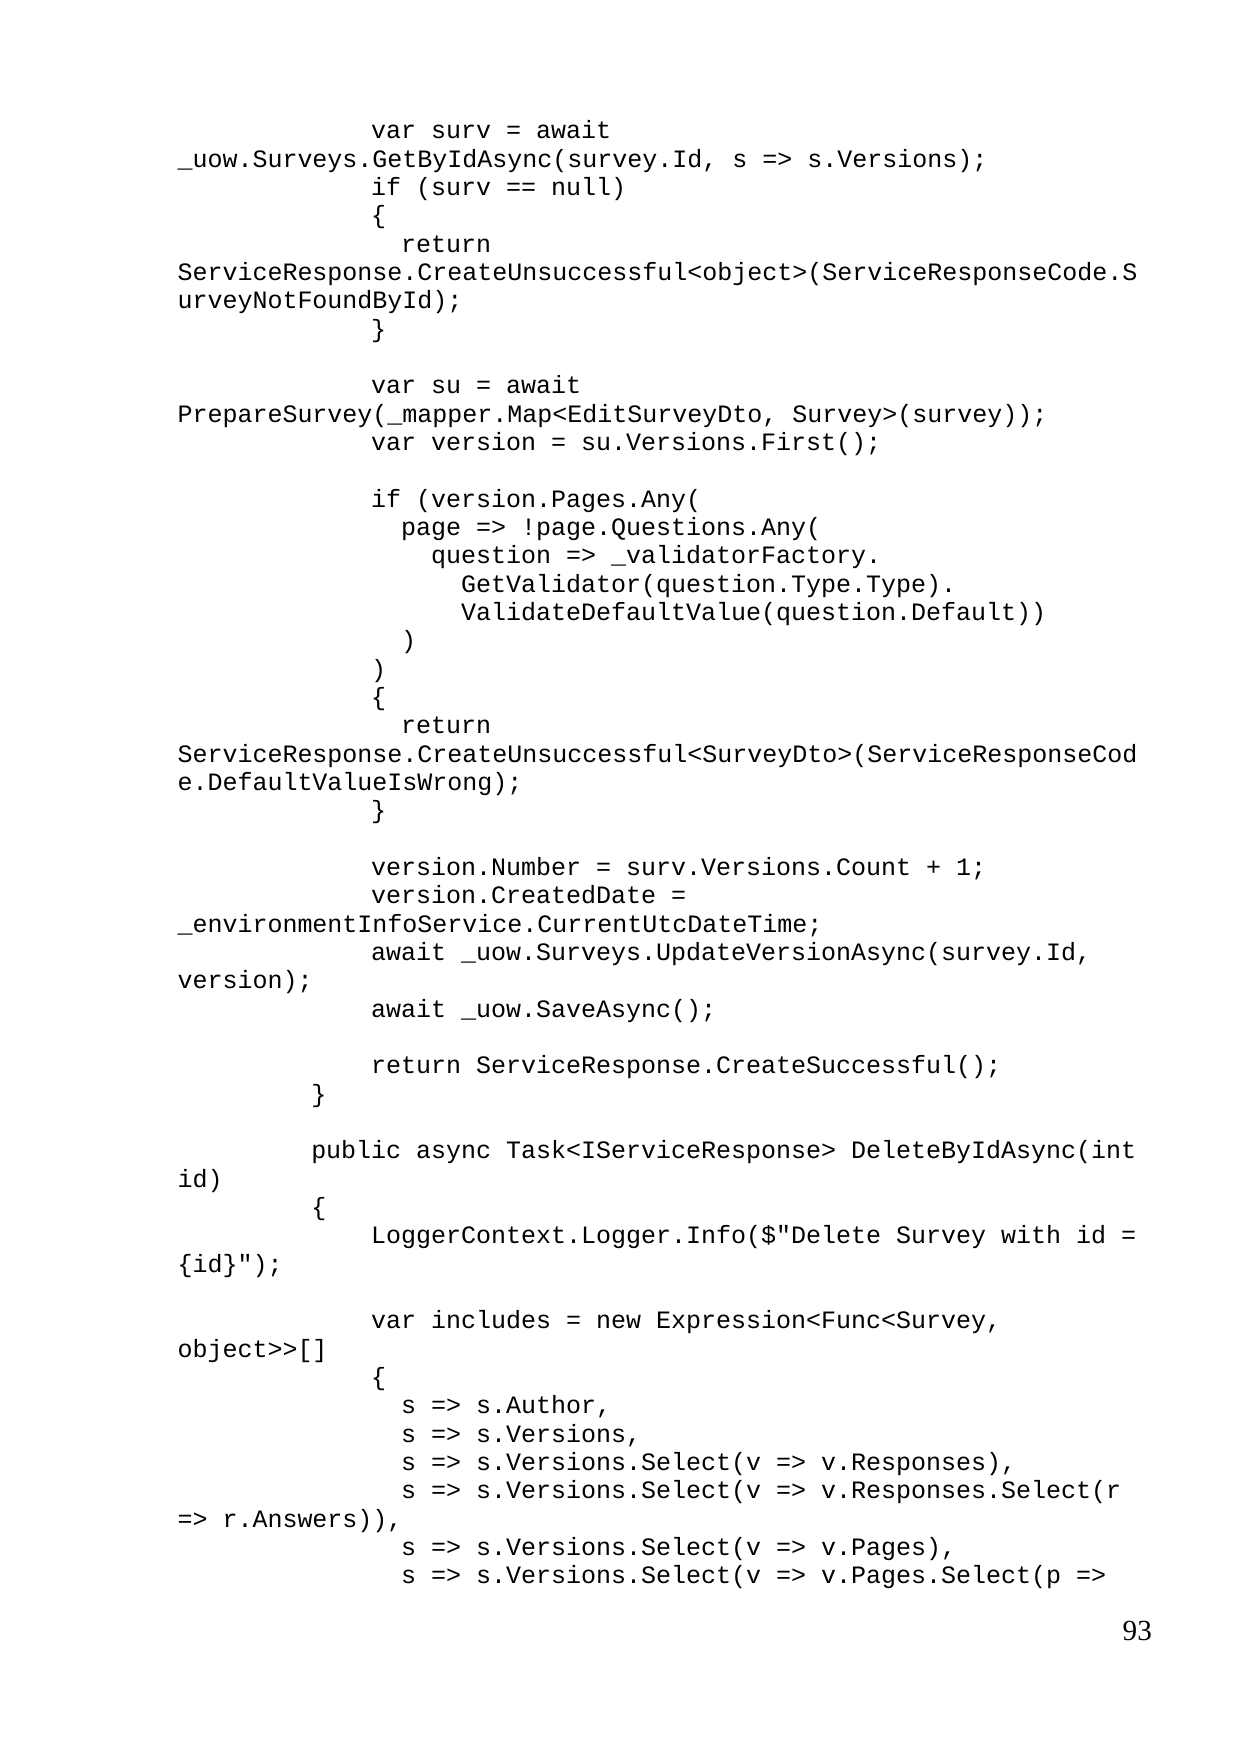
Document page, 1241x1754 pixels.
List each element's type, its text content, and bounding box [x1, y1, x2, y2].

text if (version.Pages.Any( [177, 486, 1152, 515]
text } [177, 798, 1152, 826]
text public async Task<IServiceResponse> DeleteByIdAsync(int id) [177, 1138, 1152, 1195]
text var includes = new Expression<Func<Survey, object>>[] [177, 1308, 1152, 1365]
text GetValidator(question.Type.Type). [177, 571, 1152, 600]
text return ServiceResponse.CreateUnsuccessful<object>(ServiceResponseCode.SurveyNotFoundById); [177, 231, 1152, 316]
text ValidateDefaultValue(question.Default)) [177, 600, 1152, 628]
text if (surv == null) [177, 175, 1152, 203]
text s => s.Author, [177, 1393, 1152, 1421]
text s => s.Versions.Select(v => v.Responses), [177, 1450, 1152, 1478]
text return ServiceResponse.CreateSuccessful(); [177, 1053, 1152, 1081]
text page => !page.Questions.Any( [177, 515, 1152, 543]
text } [177, 316, 1152, 345]
text version.CreatedDate = _environmentInfoService.CurrentUtcDateTime; [177, 883, 1152, 940]
text ) [177, 656, 1152, 685]
text { [177, 1195, 1152, 1223]
text return ServiceResponse.CreateUnsuccessful<SurveyDto>(ServiceResponseCode.DefaultValueIsWrong); [177, 713, 1152, 798]
text question => _validatorFactory. [177, 543, 1152, 571]
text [177, 1563, 1152, 1591]
text await _uow.Surveys.UpdateVersionAsync(survey.Id, version); [177, 940, 1152, 996]
text await _uow.SaveAsync(); [177, 996, 1152, 1025]
text } [177, 1081, 1152, 1110]
text version.Number = surv.Versions.Count + 1; [177, 855, 1152, 883]
text s => s.Versions.Select(v => v.Pages), [177, 1535, 1152, 1563]
text { [177, 685, 1152, 713]
text var version = su.Versions.First(); [177, 430, 1152, 458]
text var su = await PrepareSurvey(_mapper.Map<EditSurveyDto, Survey>(survey)); [177, 373, 1152, 430]
text s => s.Versions.Select(v => v.Responses.Select(r => r.Answers)), [177, 1478, 1152, 1535]
text ) [177, 628, 1152, 656]
text s => s.Versions, [177, 1421, 1152, 1450]
text { [177, 203, 1152, 231]
text { [177, 1365, 1152, 1393]
text LoggerContext.Logger.Info($"Delete Survey with id = {id}"); [177, 1223, 1152, 1280]
text var surv = await _uow.Surveys.GetByIdAsync(survey.Id, s => s.Versions); [177, 118, 1152, 175]
